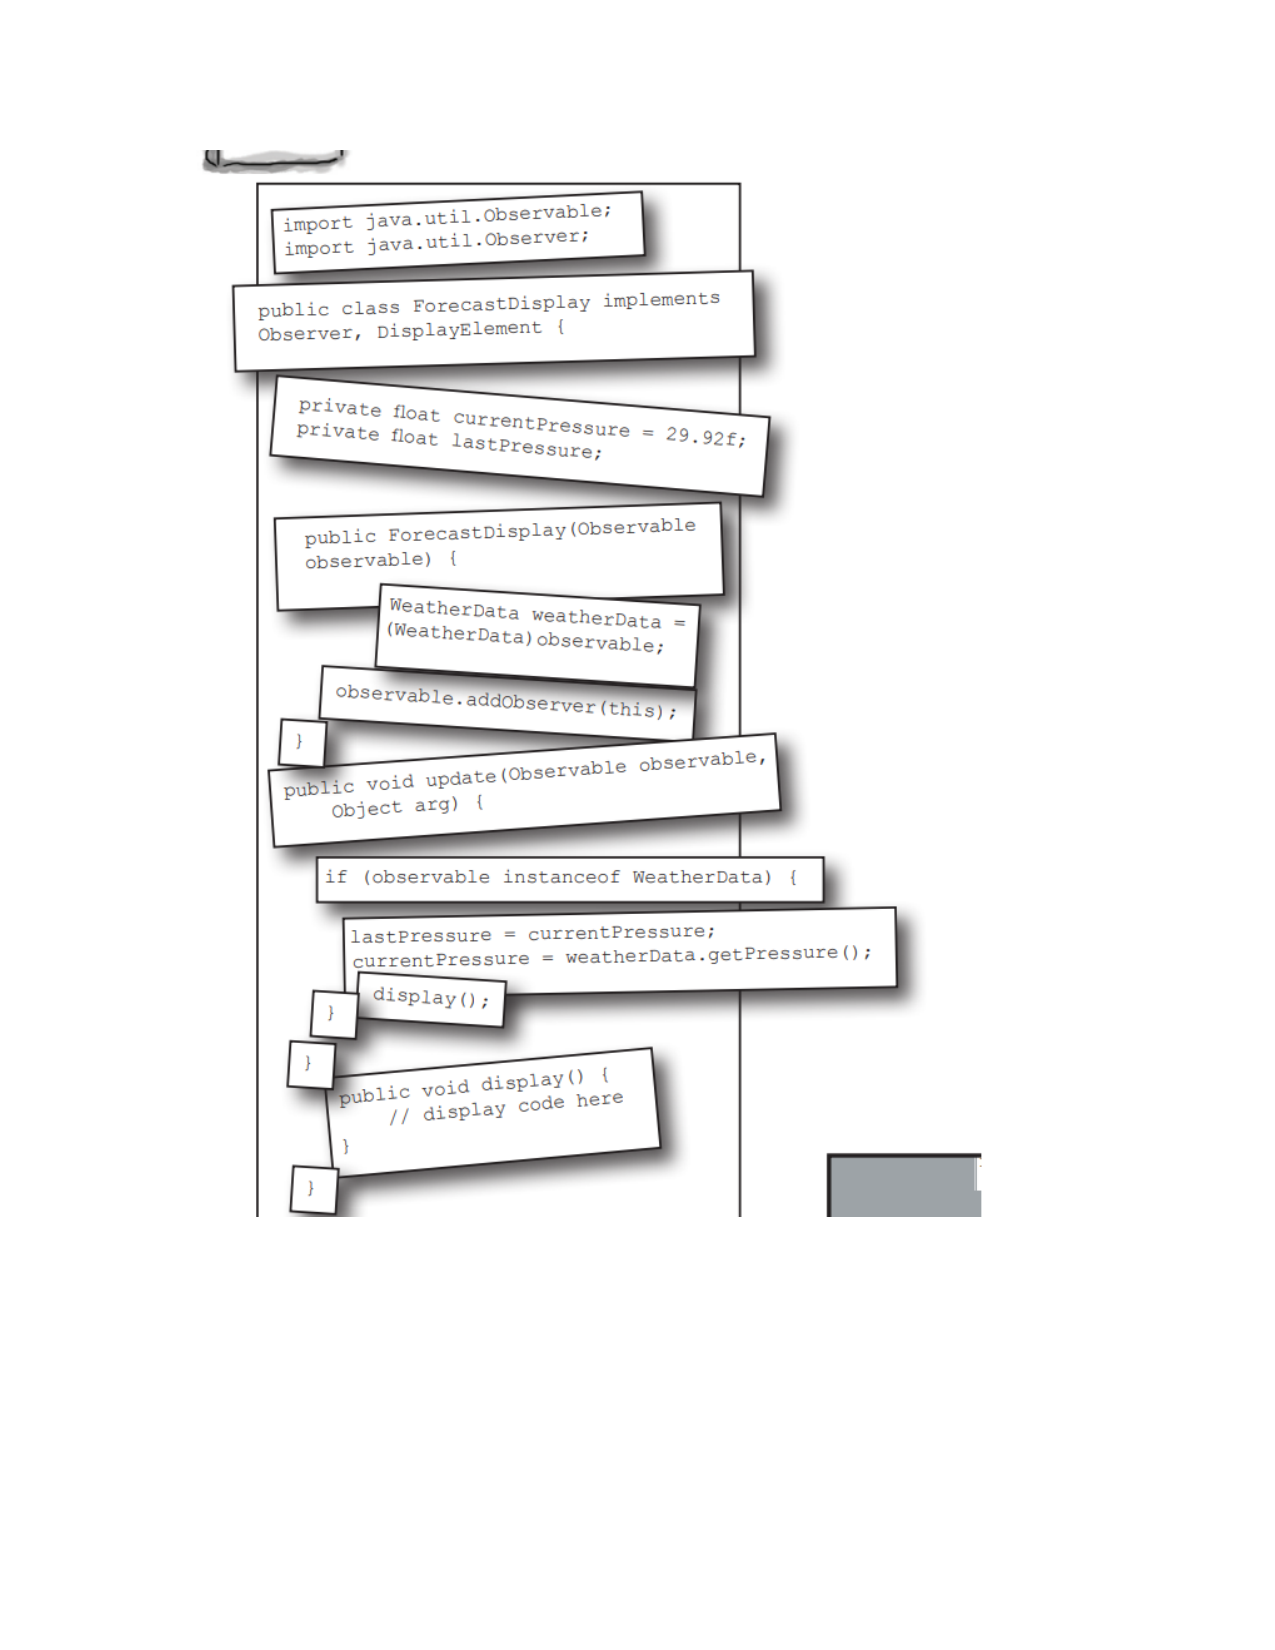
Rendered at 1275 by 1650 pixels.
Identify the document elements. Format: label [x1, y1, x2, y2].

picture [150, 150, 982, 1217]
